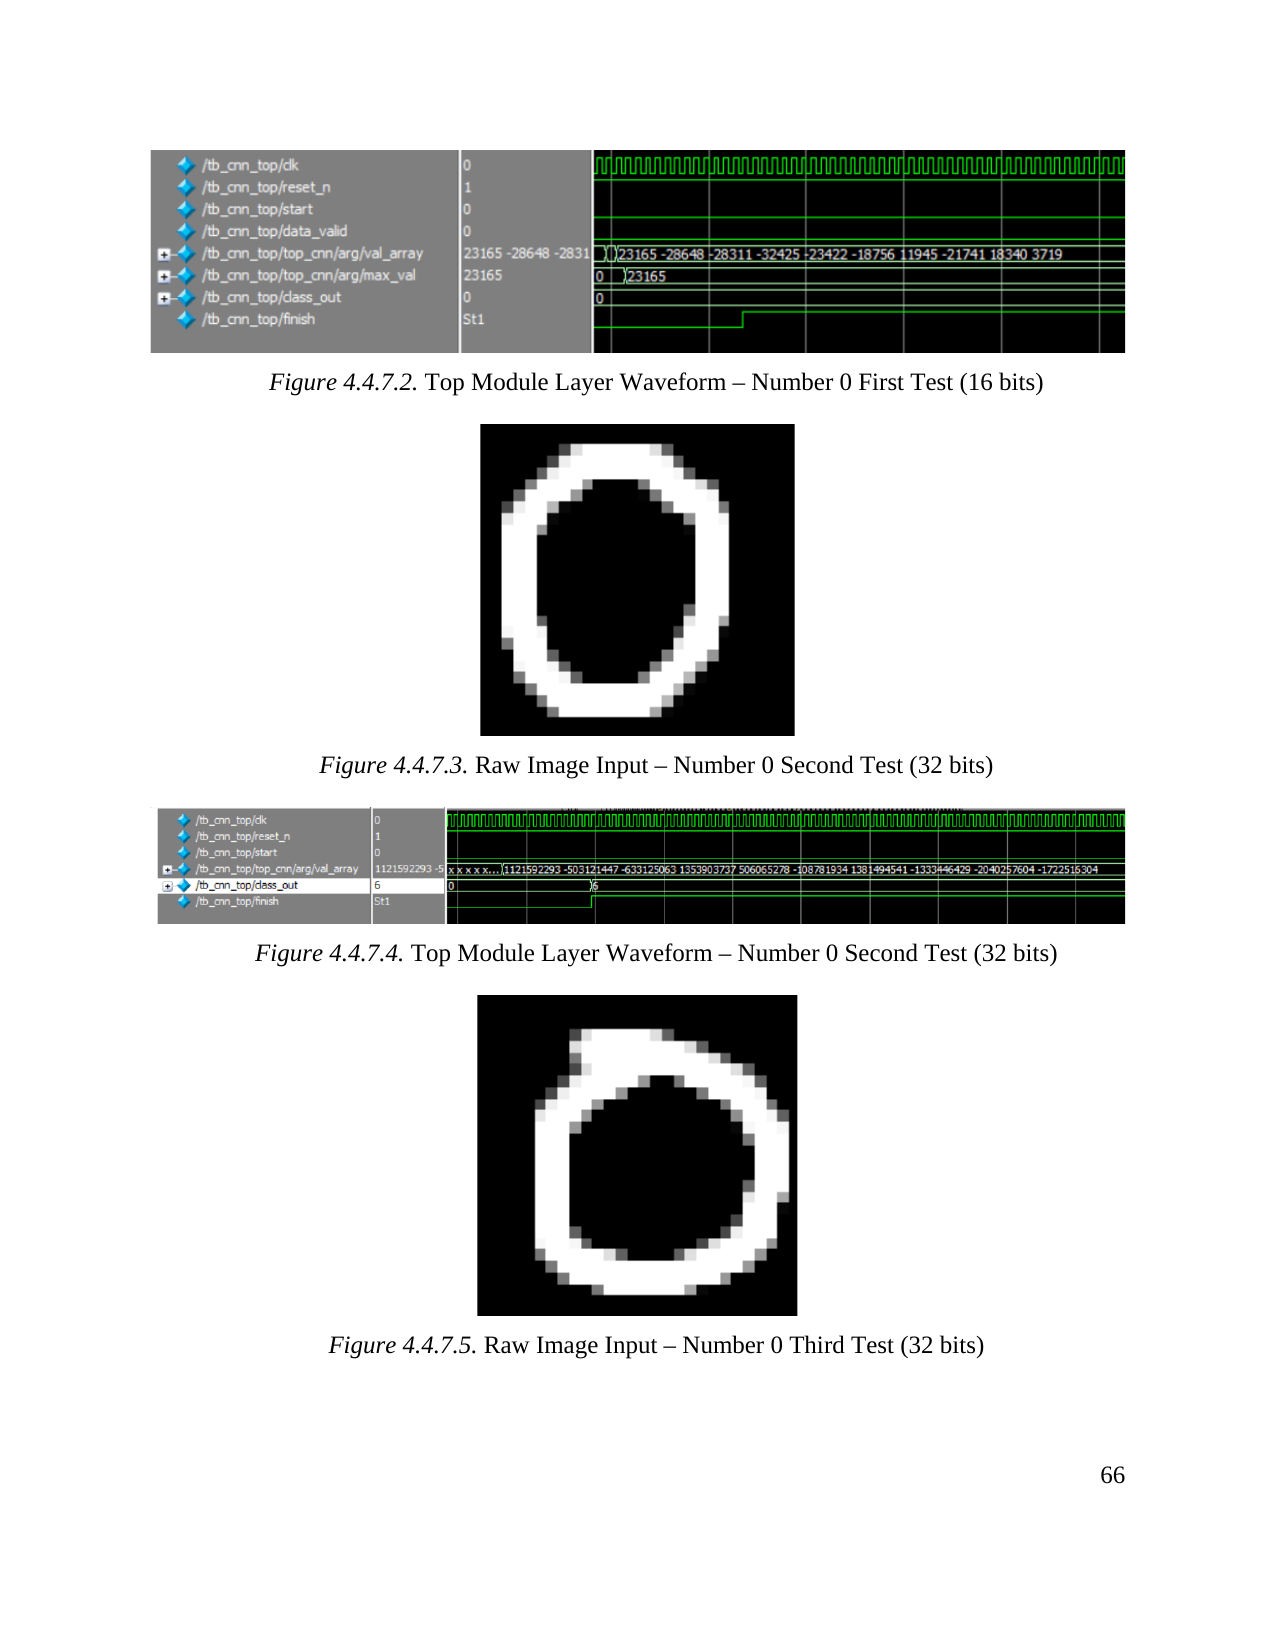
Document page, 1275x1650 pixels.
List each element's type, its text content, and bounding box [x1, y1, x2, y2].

picture [150, 807, 1125, 924]
picture [477, 995, 798, 1316]
text Figure 4.4.7.4. Top Module Layer Waveform – Number 0 Second Test (32 bits) [187, 938, 1125, 967]
text Figure 4.4.7.3. Raw Image Input – Number 0 Second Test (32 bits) [187, 750, 1125, 779]
picture [480, 424, 795, 736]
picture [150, 150, 1125, 353]
text Figure 4.4.7.5. Raw Image Input – Number 0 Third Test (32 bits) [187, 1330, 1125, 1359]
text Figure 4.4.7.2. Top Module Layer Waveform – Number 0 First Test (16 bits) [187, 367, 1125, 396]
